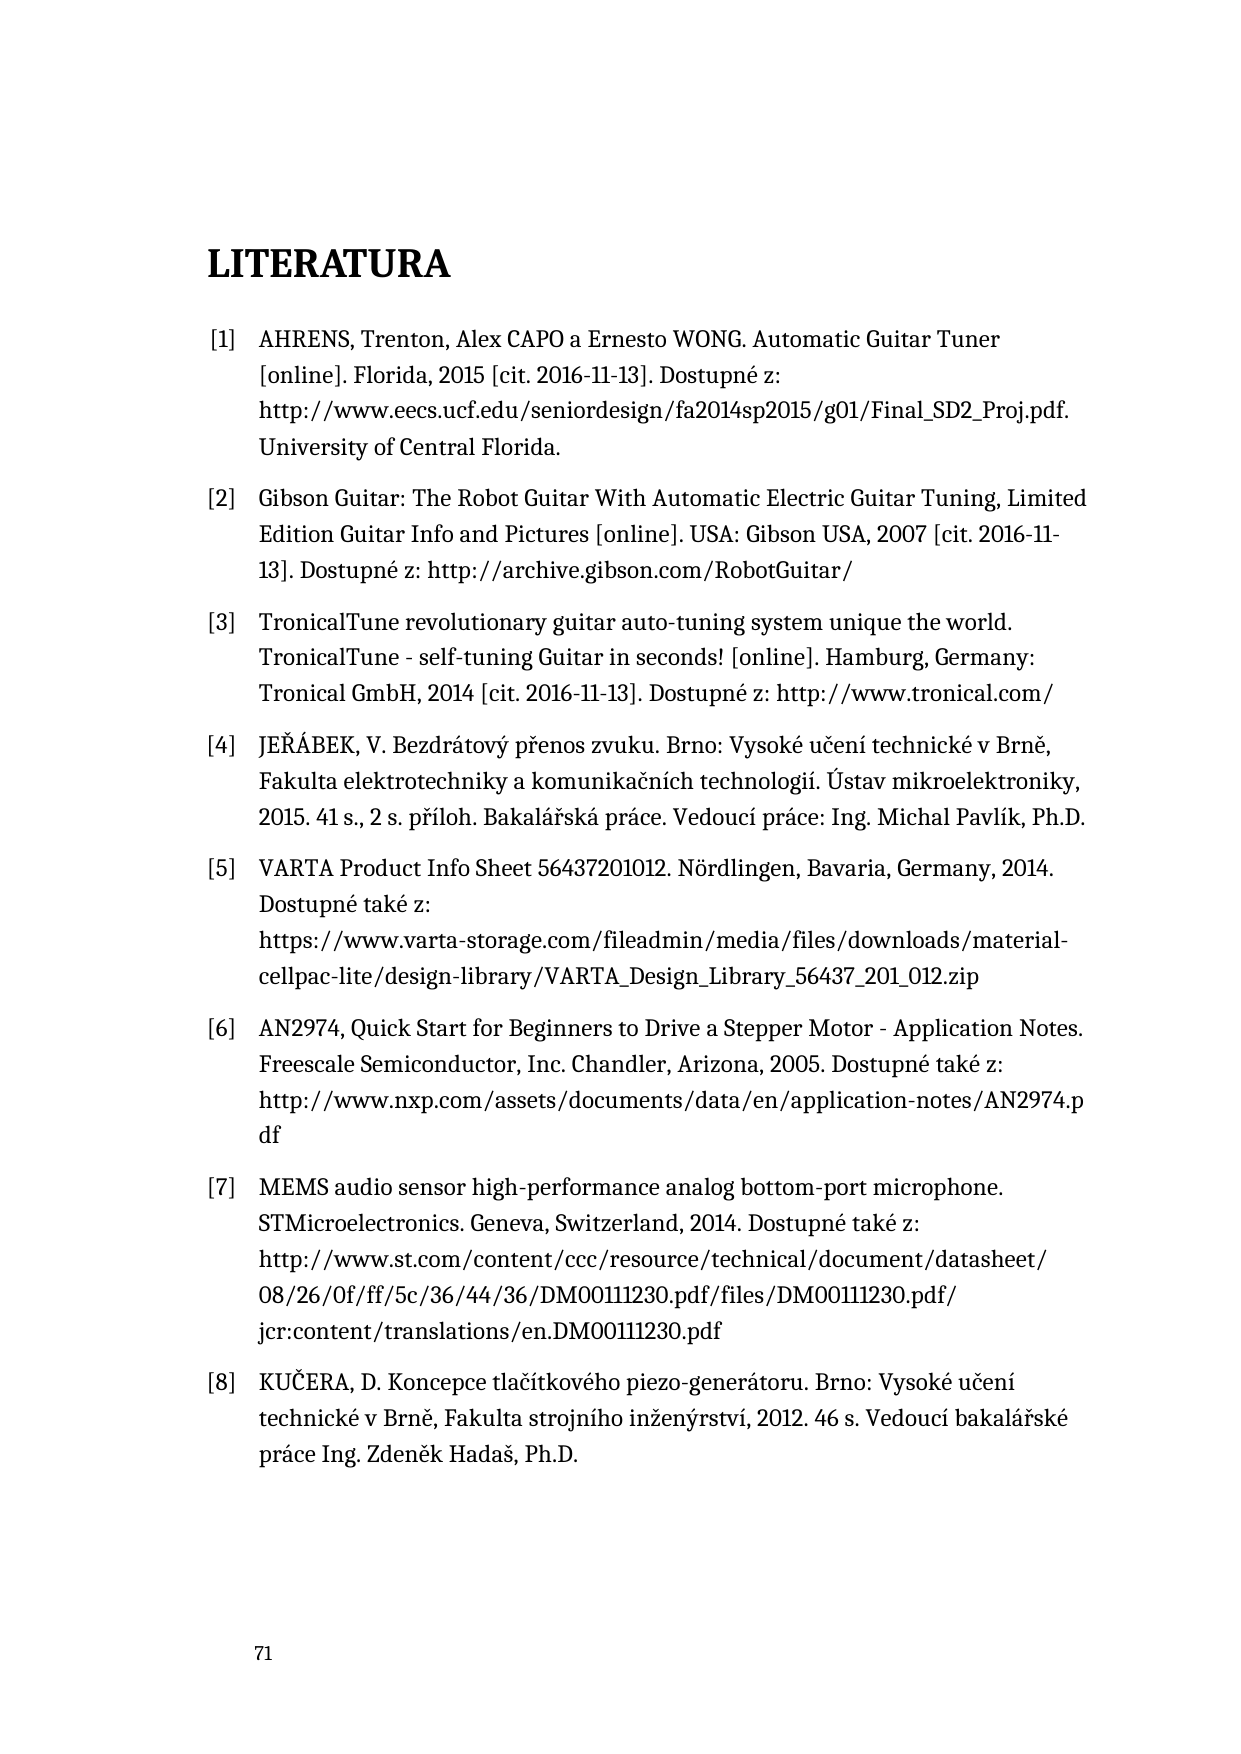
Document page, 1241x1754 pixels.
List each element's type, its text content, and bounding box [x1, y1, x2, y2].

text Gibson Guitar: The Robot Guitar With Automatic Electric Guitar Tuning, Limited Edition Guitar Info and Pictures [online]. USA: Gibson USA, 2007 [cit. 2016-11-13]. Dostupné z: http://archive.gibson.com/RobotGuitar/ [236, 484, 1092, 584]
text TronicalTune revolutionary guitar auto-tuning system unique the world. TronicalTune - self-tuning Guitar in seconds! [online]. Hamburg, Germany: Tronical GmbH, 2014 [cit. 2016-11-13]. Dostupné z: http://www.tronical.com/ [236, 607, 1092, 708]
text VARTA Product Info Sheet 56437201012. Nördlingen, Bavaria, Germany, 2014. Dostupné také z: https://www.varta-storage.com/fileadmin/media/files/downloads/material-cellpac-lite/design-library/VARTA_Design_Library_56437_201_012.zip [236, 854, 1092, 991]
text KUČERA, D. Koncepce tlačítkového piezo-generátoru. Brno: Vysoké učení technické v Brně, Fakulta strojního inženýrství, 2012. 46 s. Vedoucí bakalářské práce Ing. Zdeněk Hadaš, Ph.D. [236, 1368, 1092, 1469]
text Literatura [207, 240, 1092, 288]
text AN2974, Quick Start for Beginners to Drive a Stepper Motor - Application Notes. Freescale Semiconductor, Inc. Chandler, Arizona, 2005. Dostupné také z: http://www.nxp.com/assets/documents/data/en/application-notes/AN2974.pdf [236, 1014, 1092, 1150]
text AHRENS, Trenton, Alex CAPO a Ernesto WONG. Automatic Guitar Tuner [online]. Florida, 2015 [cit. 2016-11-13]. Dostupné z: http://www.eecs.ucf.edu/seniordesign/fa2014sp2015/g01/Final_SD2_Proj.pdf. University of Central Florida. [236, 324, 1092, 461]
text JEŘÁBEK, V. Bezdrátový přenos zvuku. Brno: Vysoké učení technické v Brně, Fakulta elektrotechniky a komunikačních technologií. Ústav mikroelektroniky, 2015. 41 s., 2 s. příloh. Bakalářská práce. Vedoucí práce: Ing. Michal Pavlík, Ph.D. [236, 731, 1092, 831]
text MEMS audio sensor high-performance analog bottom-port microphone. STMicroelectronics. Geneva, Switzerland, 2014. Dostupné také z: http://www.st.com/content/ccc/resource/technical/document/datasheet/08/26/0f/ff/5c/36/44/36/DM00111230.pdf/files/DM00111230.pdf/jcr:content/translations/en.DM00111230.pdf [236, 1173, 1092, 1346]
